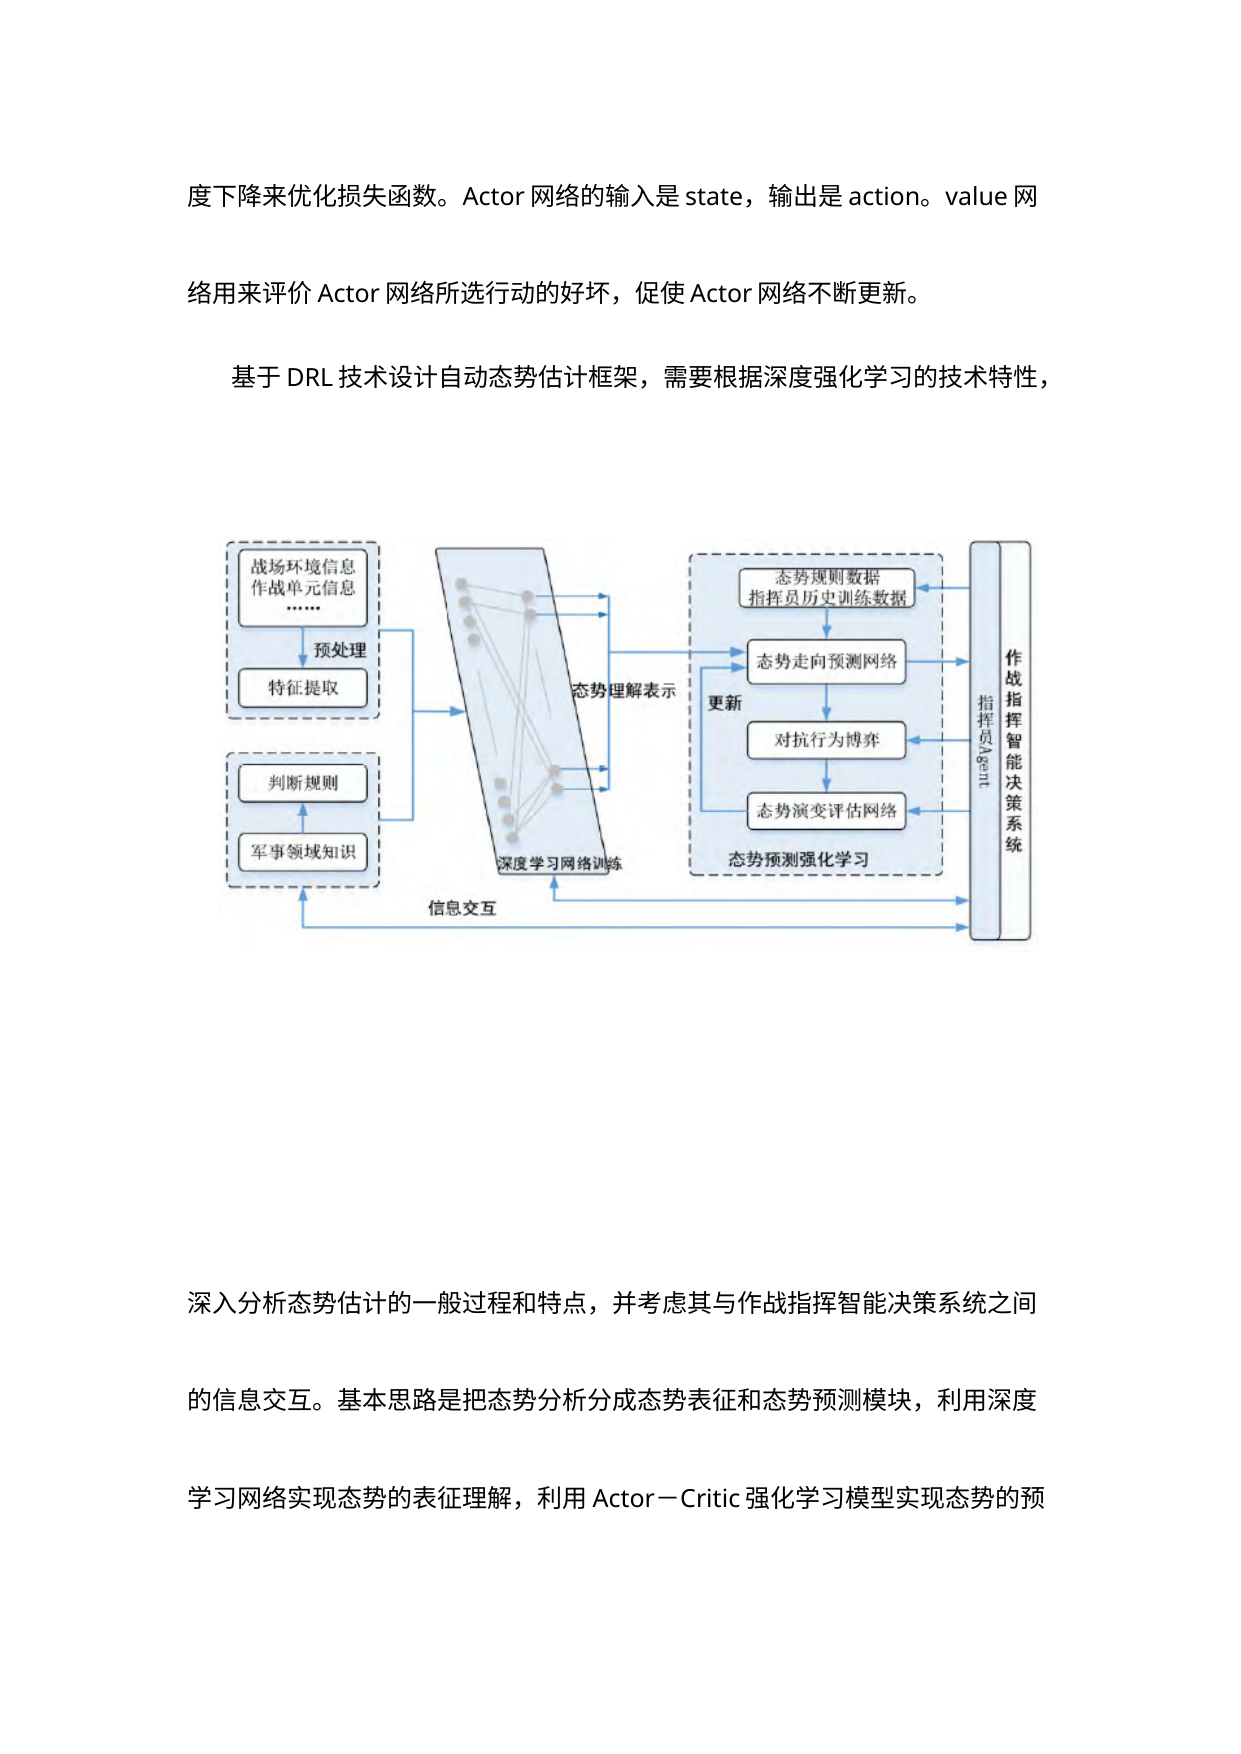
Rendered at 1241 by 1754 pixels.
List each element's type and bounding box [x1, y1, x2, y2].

text [187, 162, 1053, 324]
picture [194, 494, 1060, 962]
text [187, 343, 1053, 1529]
